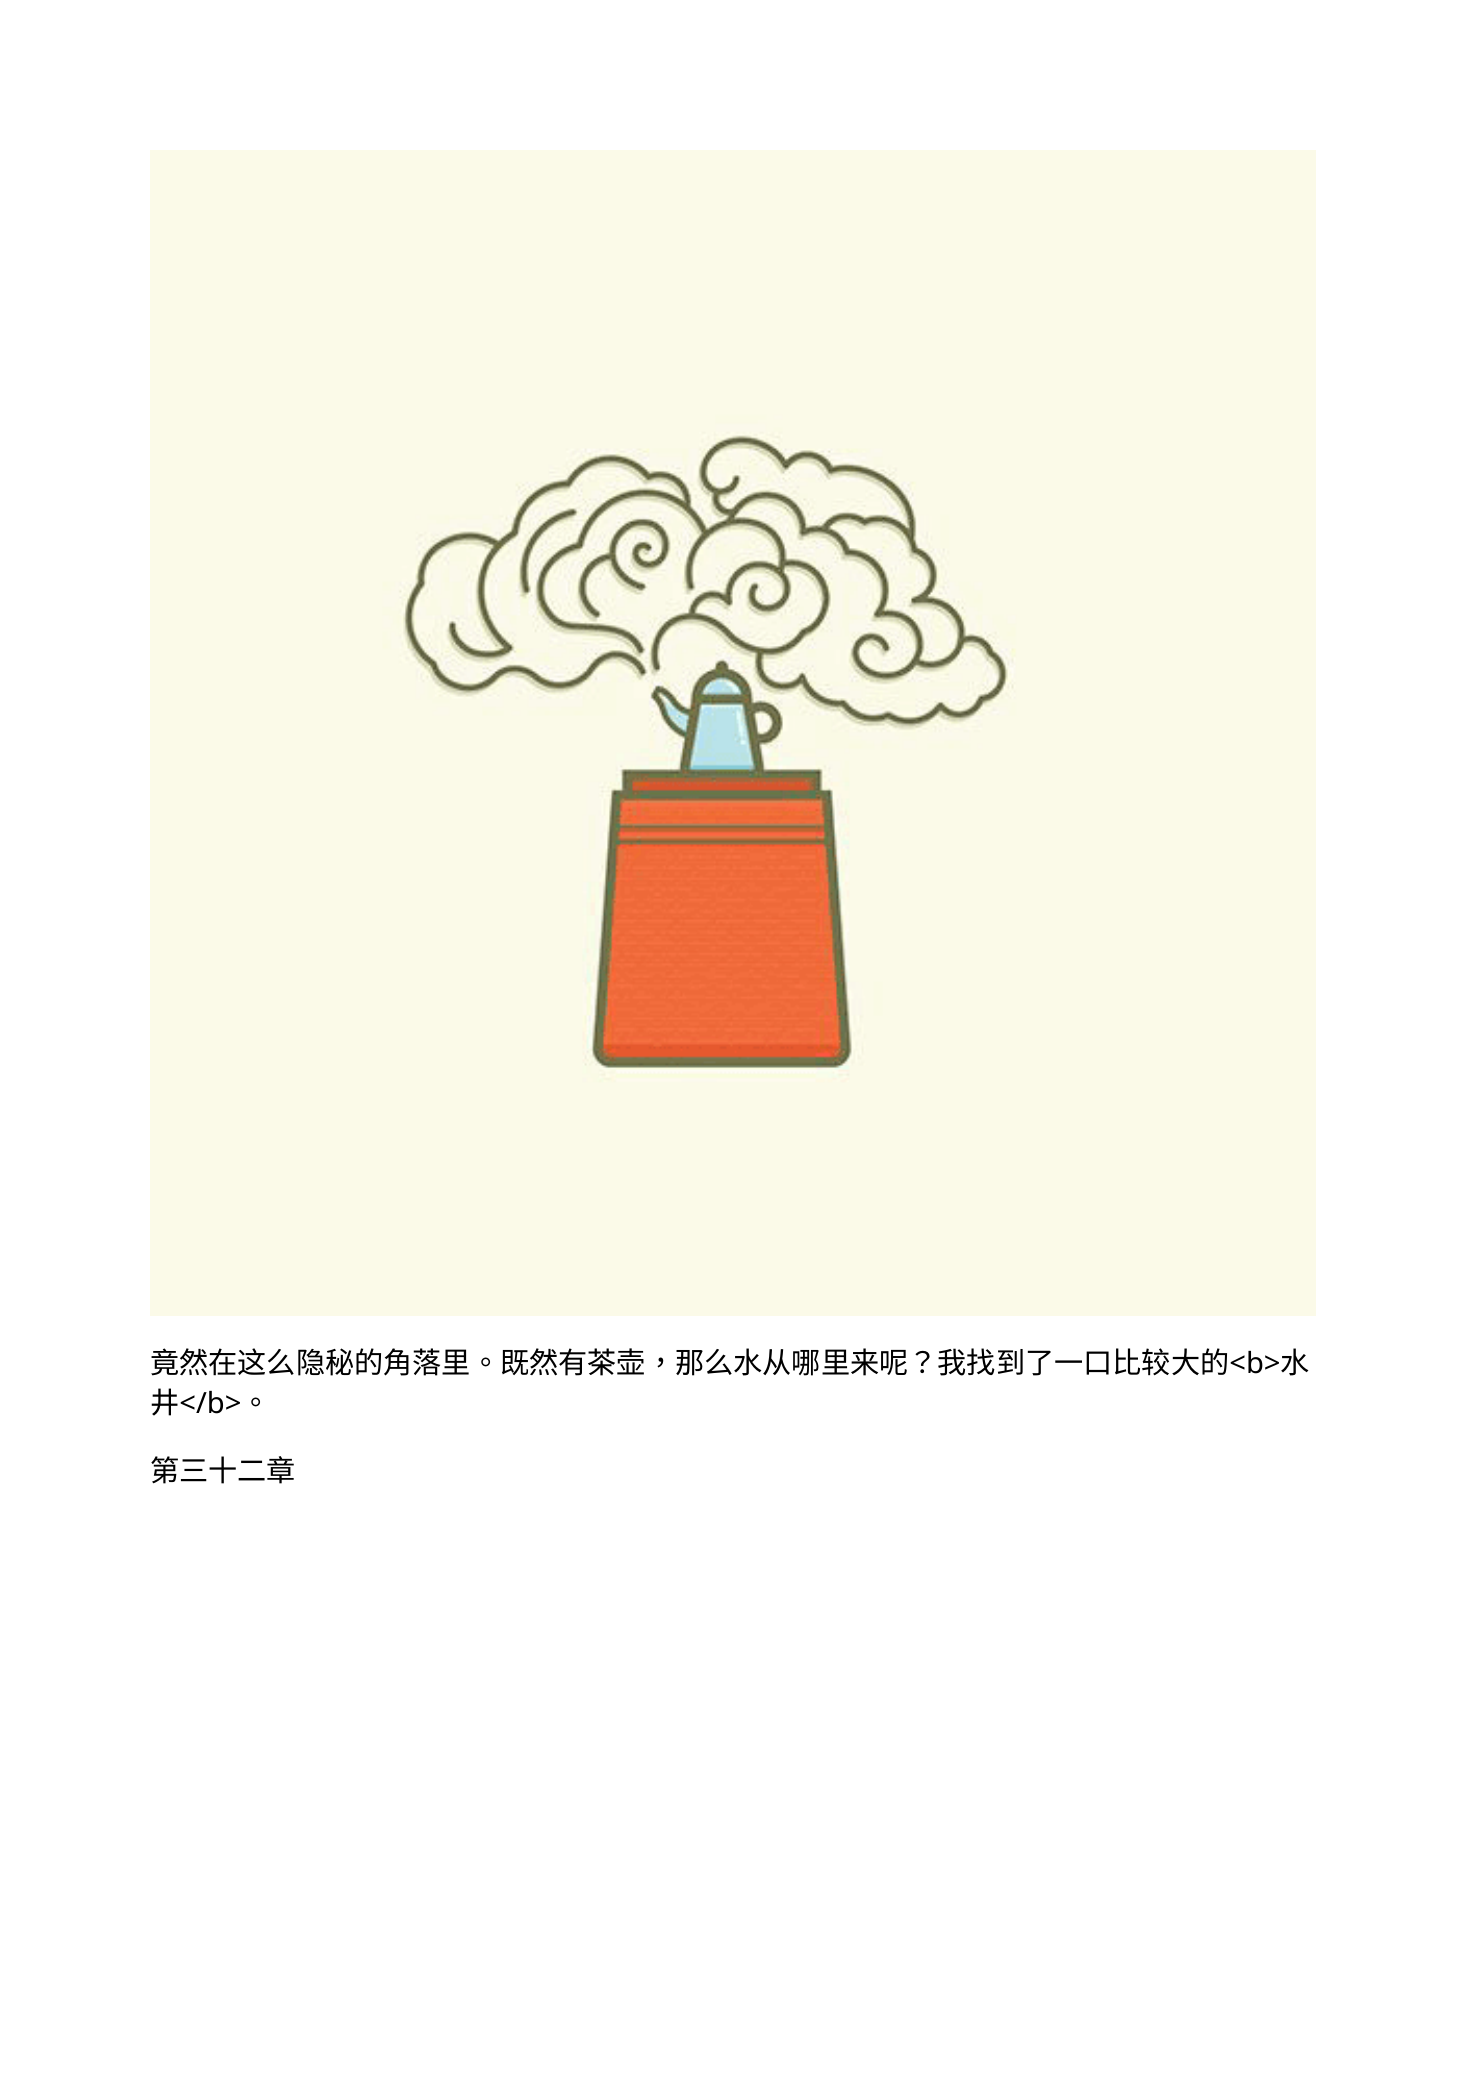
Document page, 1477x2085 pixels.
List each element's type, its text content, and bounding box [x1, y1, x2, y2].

text 竟然在这么隐秘的角落里。既然有茶壶，那么水从哪里来呢？我找到了一口比较大的<b>水井</b>。 [150, 1342, 1326, 1422]
text 第三十二章 [150, 1448, 1326, 1490]
picture [150, 150, 1316, 1316]
